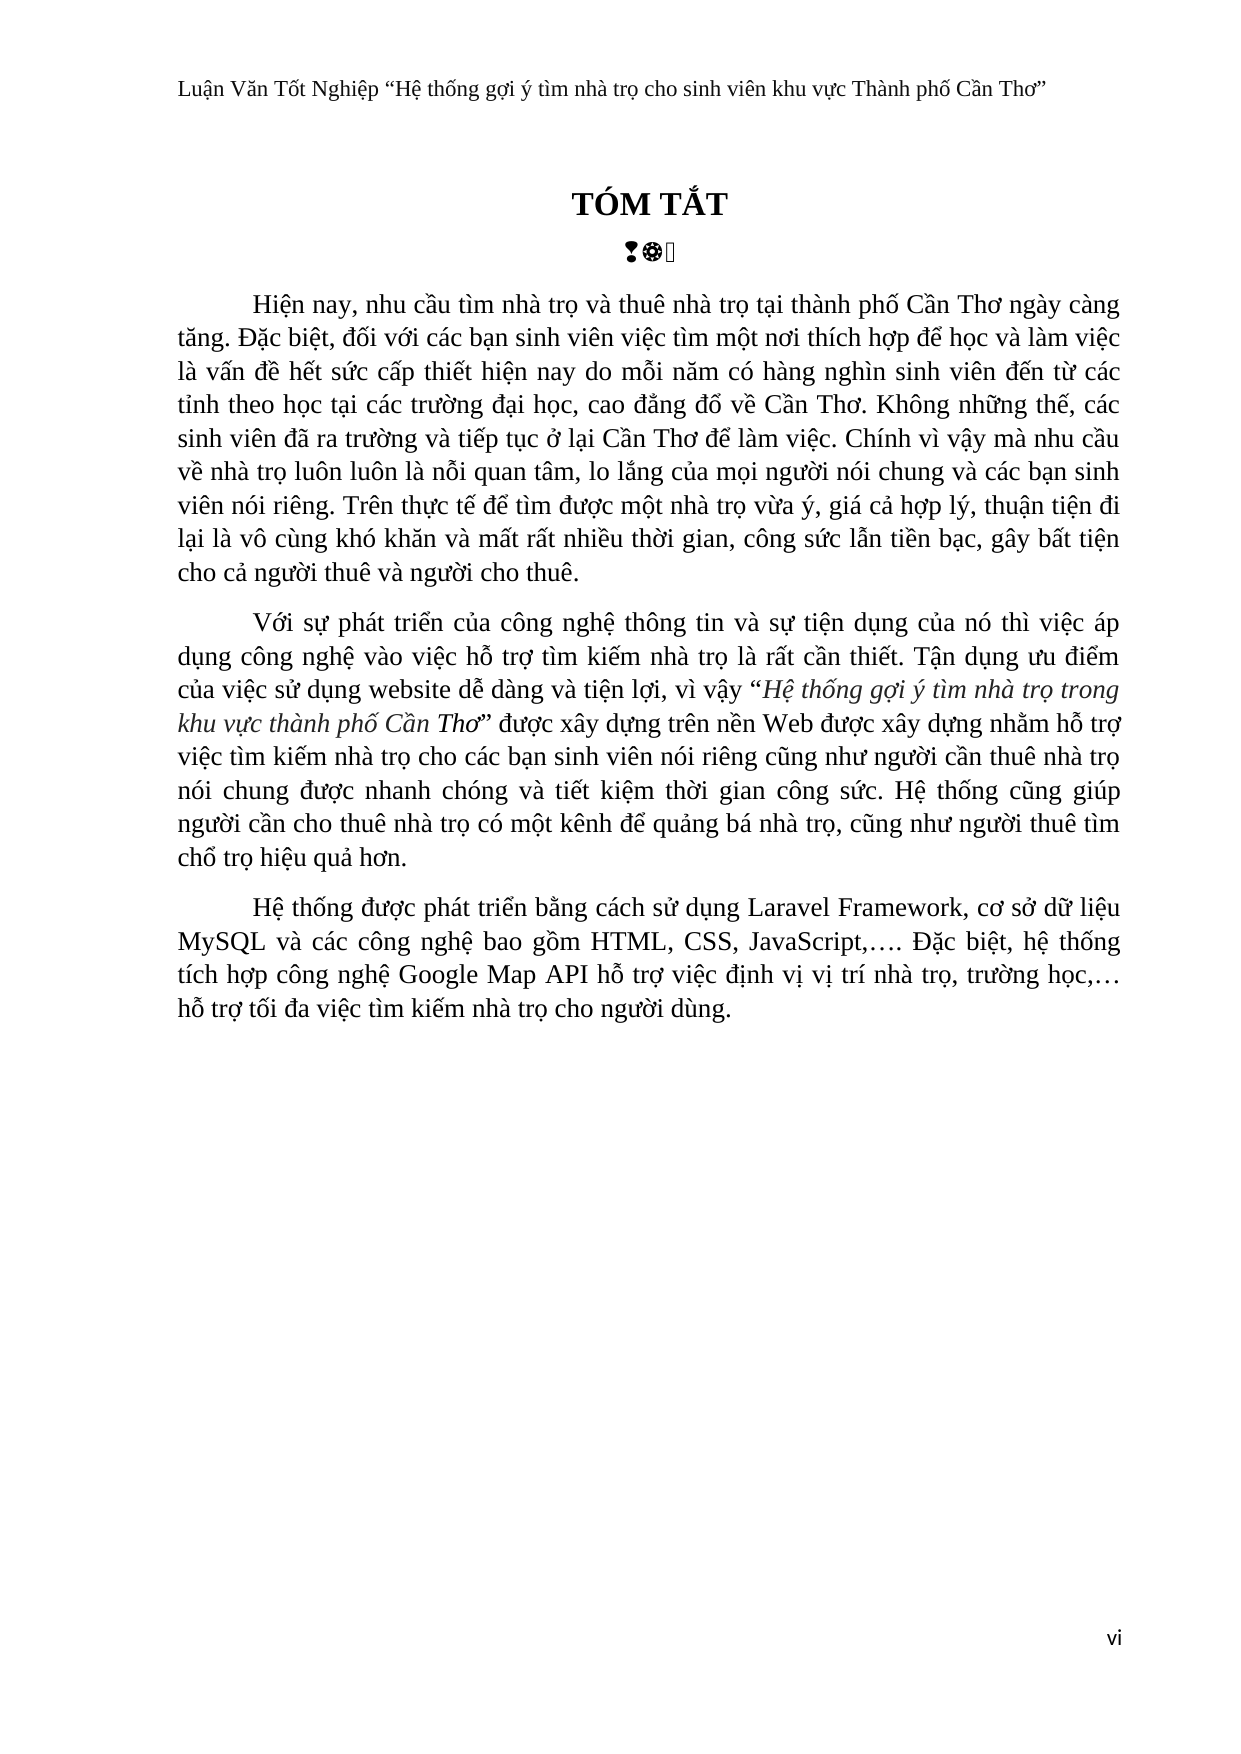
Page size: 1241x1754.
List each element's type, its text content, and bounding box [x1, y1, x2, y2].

text Hiện nay, nhu cầu tìm nhà trọ và thuê nhà trọ tại thành phố Cần Thơ ngày càng tăng. Đặc biệt, đối với các bạn sinh viên việc tìm một nơi thích hợp để học và làm việc là vấn đề hết sức cấp thiết hiện nay do mỗi năm có hàng nghìn sinh viên đến từ các tỉnh theo học tại các trường đại học, cao đẳng đổ về Cần Thơ. Không những thế, các sinh viên đã ra trường và tiếp tục ở lại Cần Thơ để làm việc. Chính vì vậy mà nhu cầu về nhà trọ luôn luôn là nỗi quan tâm, lo lắng của mọi người nói chung và các bạn sinh viên nói riêng. Trên thực tế để tìm được một nhà trọ vừa ý, giá cả hợp lý, thuận tiện đi lại là vô cùng khó khăn và mất rất nhiều thời gian, công sức lẫn tiền bạc, gây bất tiện cho cả người thuê và người cho thuê. [177, 288, 1122, 587]
text Hệ thống được phát triển bằng cách sử dụng Laravel Framework, cơ sở dữ liệu MySQL và các công nghệ bao gồm HTML, CSS, JavaScript,…. Đặc biệt, hệ thống tích hợp công nghệ Google Map API hỗ trợ việc định vị vị trí nhà trọ, trường học,… hỗ trợ tối đa việc tìm kiếm nhà trọ cho người dùng. [177, 891, 1122, 1023]
text Với sự phát triển của công nghệ thông tin và sự tiện dụng của nó thì việc áp dụng công nghệ vào việc hỗ trợ tìm kiếm nhà trọ là rất cần thiết. Tận dụng ưu điểm của việc sử dụng website dễ dàng và tiện lợi, vì vậy “Hệ thống gợi ý tìm nhà trọ trong khu vực thành phố Cần Thơ” được xây dựng trên nền Web được xây dựng nhằm hỗ trợ việc tìm kiếm nhà trọ cho các bạn sinh viên nói riêng cũng như người cần thuê nhà trọ nói chung được nhanh chóng và tiết kiệm thời gian công sức. Hệ thống cũng giúp người cần cho thuê nhà trọ có một kênh để quảng bá nhà trọ, cũng như người thuê tìm chổ trọ hiệu quả hơn. [177, 606, 1122, 872]
text TÓM TẮT [177, 184, 1122, 223]
